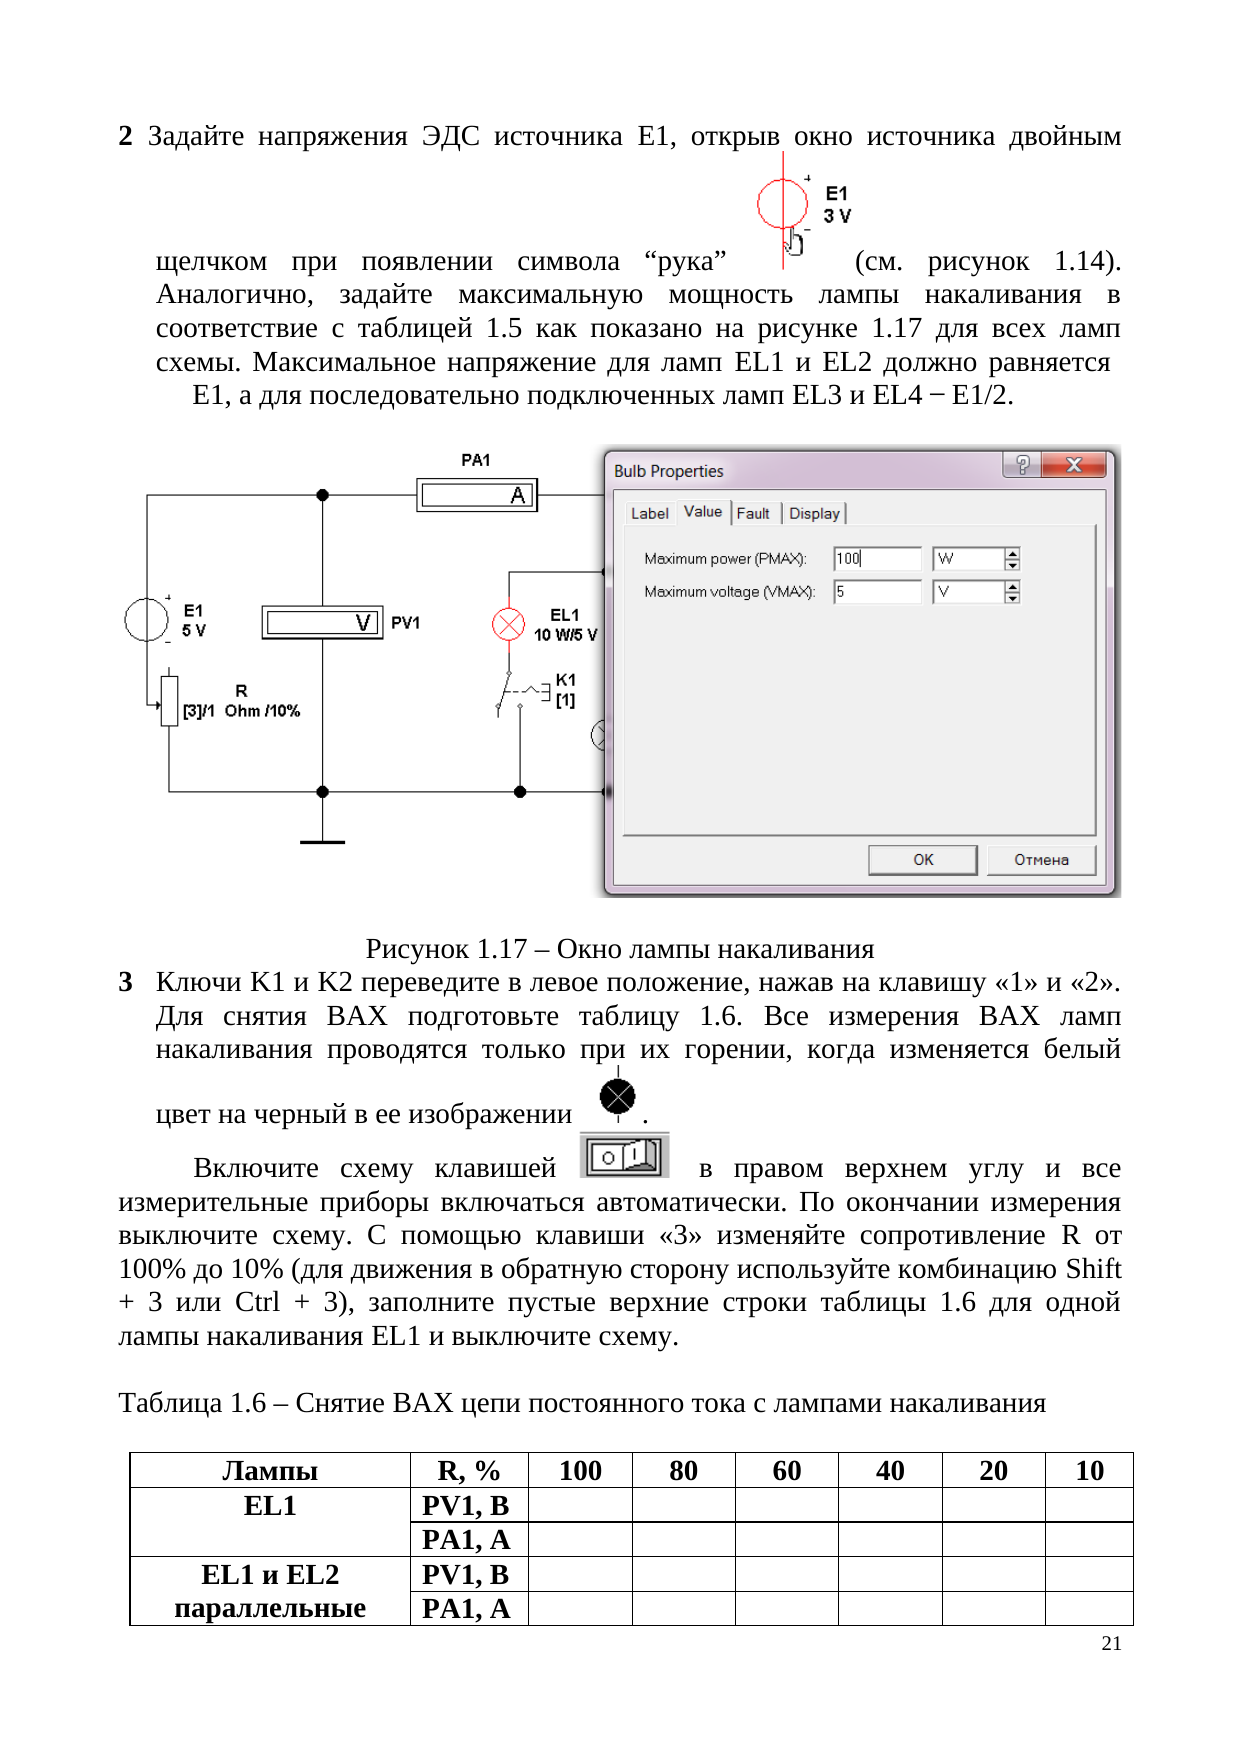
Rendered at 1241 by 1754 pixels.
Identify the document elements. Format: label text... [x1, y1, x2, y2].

picture [587, 1065, 642, 1123]
table_cell [1046, 1523, 1133, 1556]
table_cell [529, 1557, 632, 1591]
table_cell [633, 1592, 735, 1625]
table_header 80 [633, 1453, 735, 1487]
table_cell PA1, A [411, 1523, 528, 1556]
table_cell [736, 1557, 838, 1591]
table_cell PV1, В [411, 1557, 528, 1591]
table_cell [943, 1557, 1045, 1591]
picture [118, 444, 1122, 898]
table_cell [839, 1523, 942, 1556]
table_cell [633, 1488, 735, 1521]
table_cell [529, 1523, 632, 1556]
table_cell [633, 1557, 735, 1591]
table_cell EL1 [131, 1488, 410, 1556]
picture [751, 151, 855, 271]
table_header Лампы [131, 1453, 410, 1487]
table_cell [736, 1488, 838, 1521]
table_cell [1046, 1557, 1133, 1591]
text Рисунок 1.17 – Окно лампы накаливания [118, 931, 1122, 964]
table_cell [633, 1523, 735, 1556]
table_cell [839, 1488, 942, 1521]
text Включите схему клавишей в правом верхнем углу и все измерительные приборы включаться автоматически. По окончании измерения выключите схему. С помощью клавиши «3» изменяйте сопротивление R от 100% до 10% (для движения в обратную сторону используйте комбинацию Shift + 3 или Ctrl + 3), заполните пустые верхние строки таблицы 1.6 для одной лампы накаливания EL1 и выключите схему. [118, 1129, 1122, 1352]
table_cell [839, 1592, 942, 1625]
table_cell [1046, 1488, 1133, 1521]
table_cell PA1, A [411, 1592, 528, 1625]
text Таблица 1.6 – Снятие ВАХ цепи постоянного тока с лампами накаливания [118, 1385, 1122, 1419]
picture [577, 1129, 678, 1178]
table_cell [943, 1523, 1045, 1556]
list Задайте напряжения ЭДС источника E1, открыв окно источника двойным щелчком при появлении символа “рука” (см. рисунок 1.14). Аналогично, задайте максимальную мощность лампы накаливания в соответствие с таблицей 1.5 как показано на рисунке 1.17 для всех ламп схемы. Максимальное напряжение для ламп EL1 и EL2 должно равняется E1, а для последовательно подключенных ламп EL3 и EL4 ̶ E1/2. [118, 118, 1122, 411]
table_header 60 [736, 1453, 838, 1487]
table_cell EL1 и EL2 параллельные [131, 1557, 410, 1625]
table_cell [1046, 1592, 1133, 1625]
table_cell [736, 1523, 838, 1556]
table_cell [736, 1592, 838, 1625]
table_header 10 [1046, 1453, 1133, 1487]
table_cell [839, 1557, 942, 1591]
table_cell [529, 1592, 632, 1625]
table_cell [943, 1488, 1045, 1521]
table_cell PV1, В [411, 1488, 528, 1521]
table_header 20 [943, 1453, 1045, 1487]
table_header R, % [411, 1453, 528, 1487]
list Ключи K1 и K2 переведите в левое положение, нажав на клавишу «1» и «2». Для снятия ВАХ подготовьте таблицу 1.6. Все измерения ВАХ ламп накаливания проводятся только при их горении, когда изменяется белый цвет на черный в ее изображении . [118, 964, 1122, 1129]
table_header 100 [529, 1453, 632, 1487]
table_header 40 [839, 1453, 942, 1487]
table_cell [943, 1592, 1045, 1625]
table_cell [529, 1488, 632, 1521]
